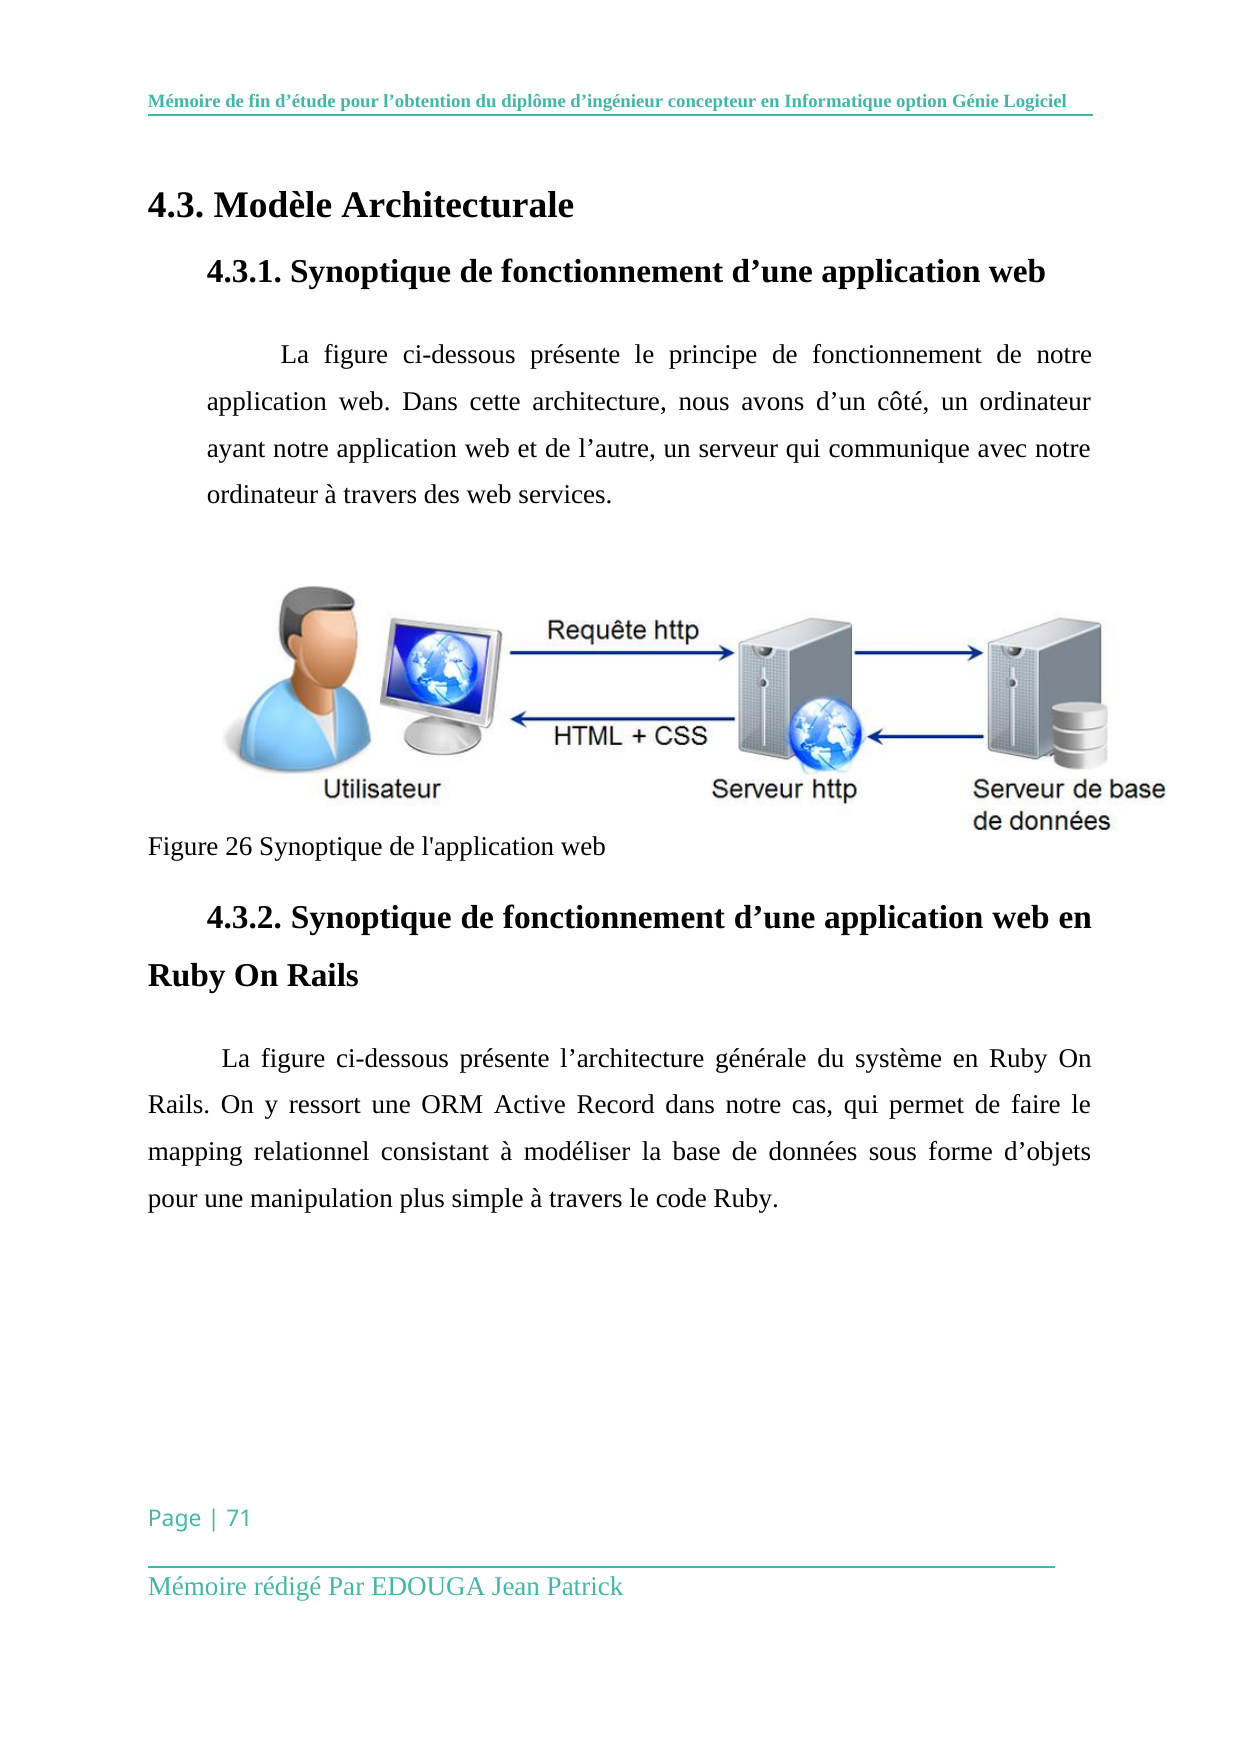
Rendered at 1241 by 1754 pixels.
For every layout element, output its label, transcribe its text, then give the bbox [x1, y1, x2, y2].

picture [221, 585, 1167, 831]
text Figure 26 Synoptique de l'application web [148, 830, 1093, 861]
text La figure ci-dessous présente le principe de fonctionnement de notre application web. Dans cette architecture, nous avons d’un côté, un ordinateur ayant notre application web et de l’autre, un serveur qui communique avec notre ordinateur à travers des web services. [207, 338, 1093, 509]
text La figure ci-dessous présente l’architecture générale du système en Ruby On Rails. On y ressort une ORM Active Record dans notre cas, qui permet de faire le mapping relationnel consistant à modéliser la base de données sous forme d’objets pour une manipulation plus simple à travers le code Ruby. [148, 1042, 1093, 1213]
subtitle 4.3.2. Synoptique de fonctionnement d’une application web en Ruby On Rails [148, 898, 1093, 993]
subtitle 4.3. Modèle Architecturale [148, 183, 1093, 226]
subtitle 4.3.1. Synoptique de fonctionnement d’une application web [148, 252, 1093, 290]
